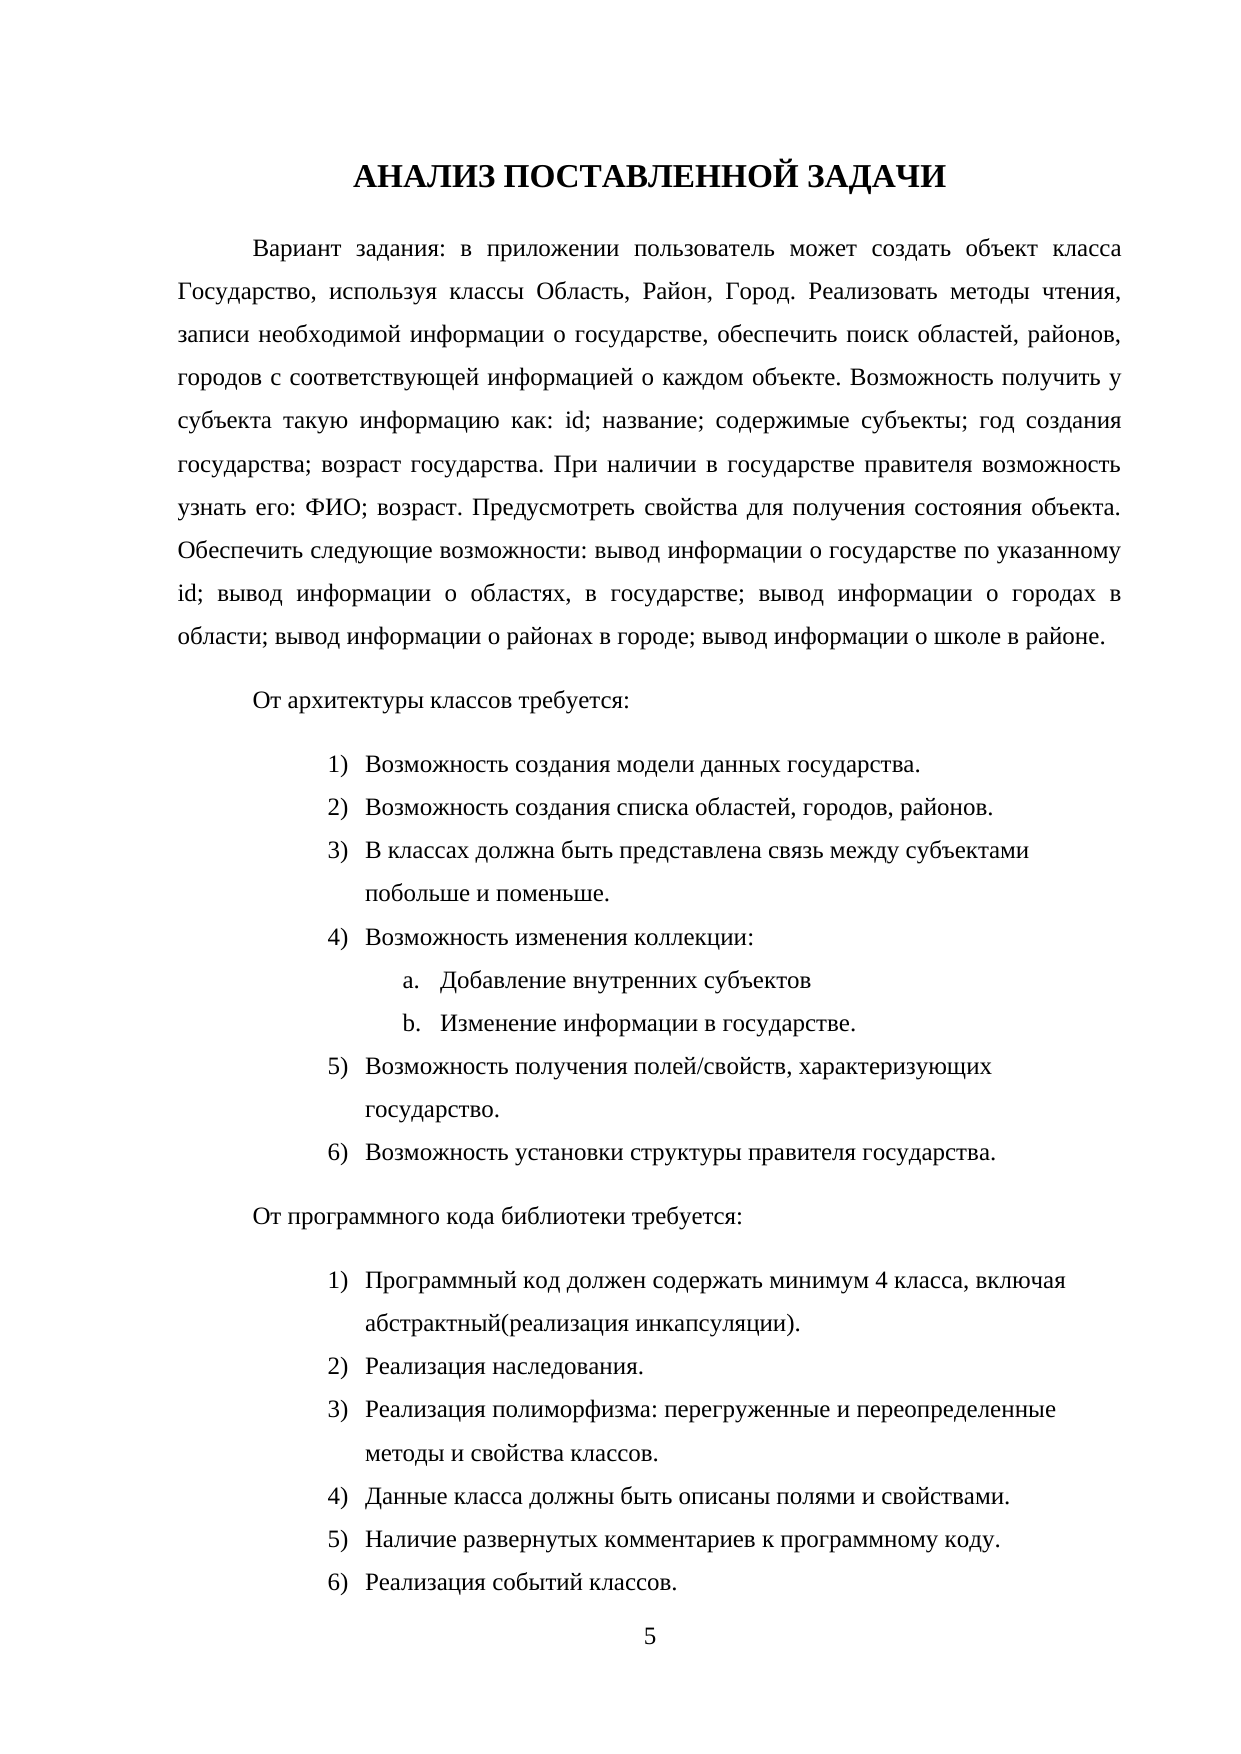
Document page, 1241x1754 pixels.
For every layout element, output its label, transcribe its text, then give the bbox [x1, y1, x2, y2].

text От архитектуры классов требуется: [177, 685, 1122, 714]
list Возможность получения полей/свойств, характеризующих государство. [327, 1051, 1122, 1123]
list Возможность создания модели данных государства. [327, 749, 1122, 778]
list Реализация полиморфизма: перегруженные и переопределенные методы и свойства классов. [327, 1394, 1122, 1466]
list Реализация событий классов. [327, 1567, 1122, 1596]
list Программный код должен содержать минимум 4 класса, включая абстрактный(реализация инкапсуляции). [327, 1265, 1122, 1337]
list Реализация наследования. [327, 1351, 1122, 1380]
list Наличие развернутых комментариев к программному коду. [327, 1524, 1122, 1553]
list Возможность изменения коллекции: [327, 922, 1122, 950]
list Возможность создания списка областей, городов, районов. [327, 792, 1122, 821]
list Возможность установки структуры правителя государства. [327, 1137, 1122, 1166]
list В классах должна быть представлена связь между субъектами побольше и поменьше. [327, 835, 1122, 907]
text Вариант задания: в приложении пользователь может создать объект класса Государство, используя классы Область, Район, Город. Реализовать методы чтения, записи необходимой информации о государстве, обеспечить поиск областей, районов, городов с соответствующей информацией о каждом объекте. Возможность получить у субъекта такую информацию как: id; название; содержимые субъекты; год создания государства; возраст государства. При наличии в государстве правителя возможность узнать его: ФИО; возраст. Предусмотреть свойства для получения состояния объекта. Обеспечить следующие возможности: вывод информации о государстве по указанному id; вывод информации о областях, в государстве; вывод информации о городах в области; вывод информации о районах в городе; вывод информации о школе в районе. [177, 233, 1122, 650]
list Изменение информации в государстве. [402, 1008, 1122, 1037]
subtitle АНАЛИЗ ПОСТАВЛЕННОЙ ЗАДАЧИ [177, 156, 1122, 195]
text От программного кода библиотеки требуется: [252, 1201, 1122, 1230]
list Добавление внутренних субъектов [402, 965, 1122, 993]
list Данные класса должны быть описаны полями и свойствами. [327, 1481, 1122, 1509]
